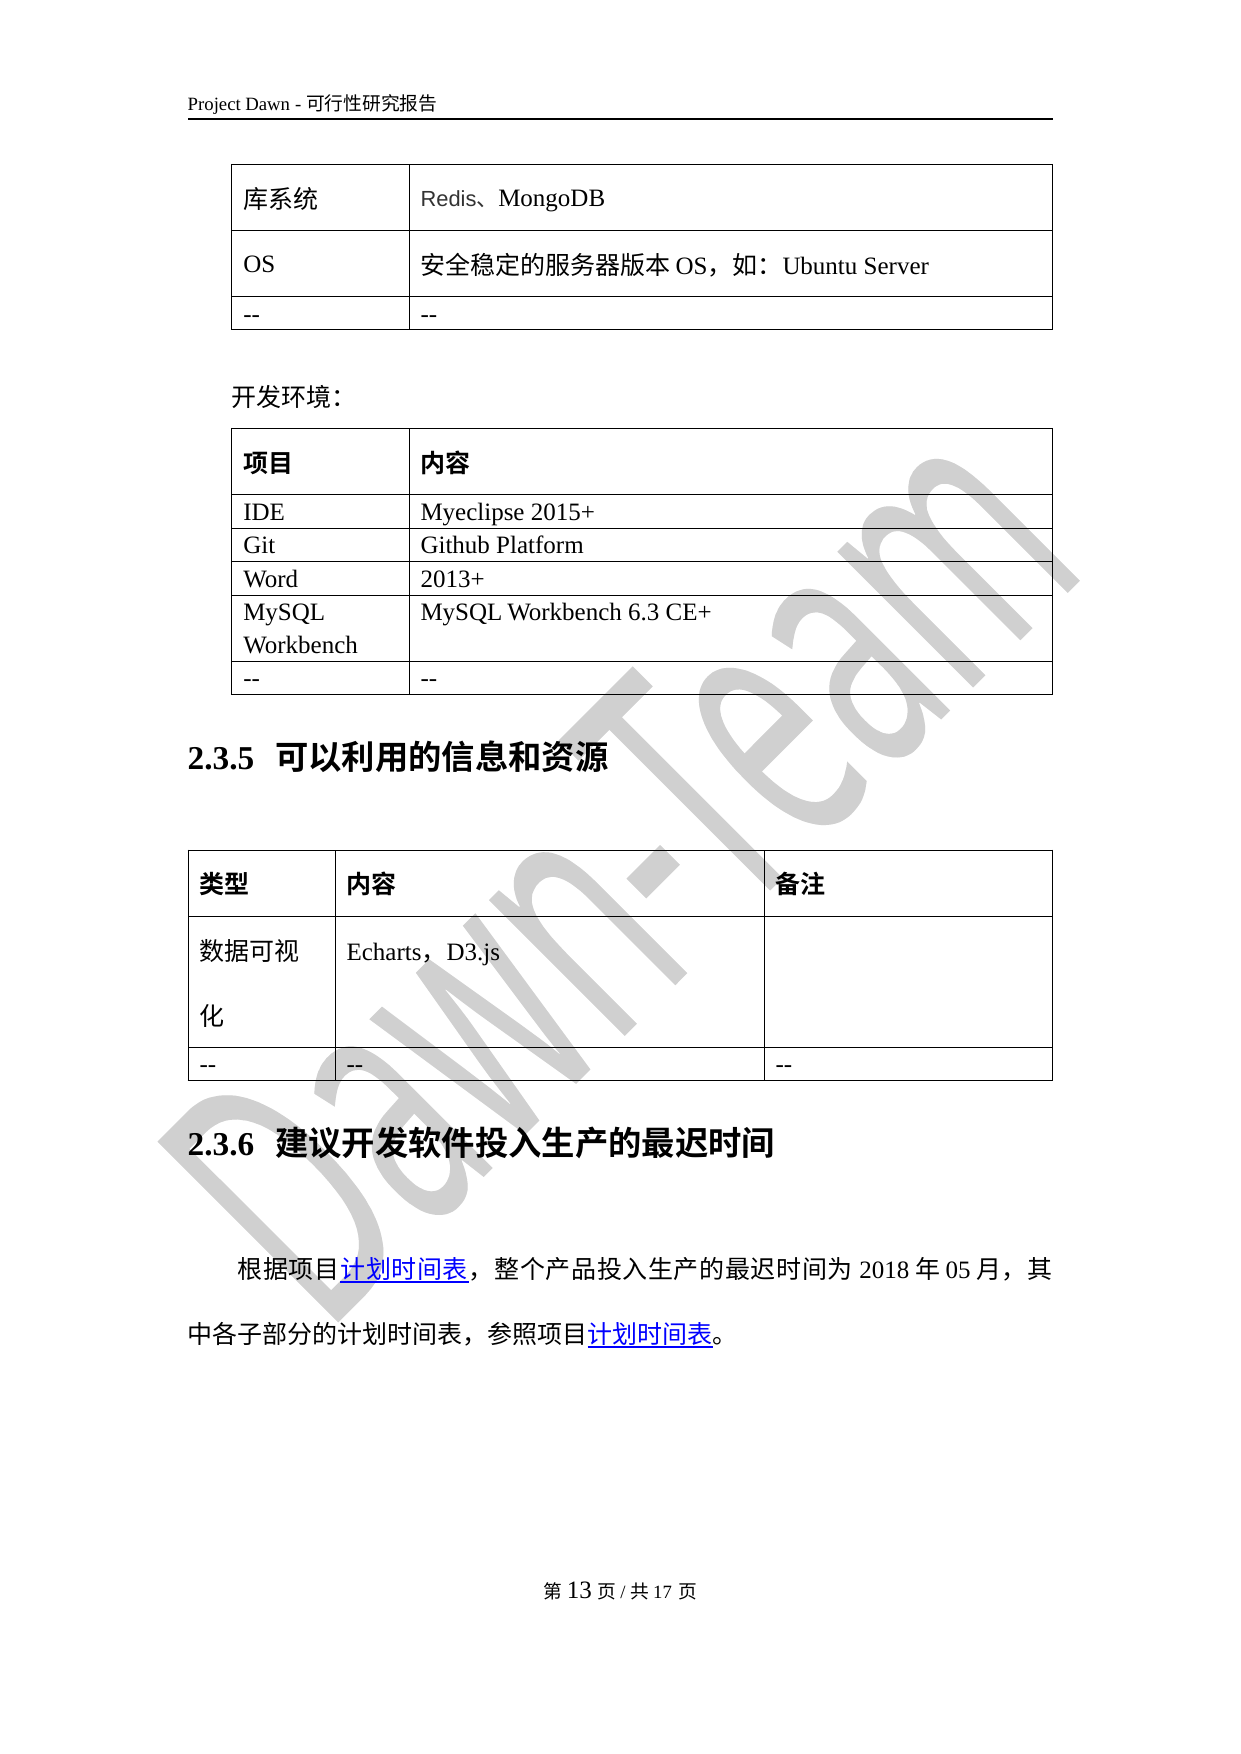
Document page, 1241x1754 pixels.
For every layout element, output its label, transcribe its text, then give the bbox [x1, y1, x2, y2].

table_cell OS [232, 231, 409, 296]
table_cell -- [189, 1048, 335, 1080]
table_cell MySQL Workbench 6.3 CE+ [410, 596, 1052, 661]
table_cell Echarts，D3.js [336, 917, 764, 1047]
table_cell -- [232, 662, 409, 694]
table_cell 2013+ [410, 562, 1052, 594]
text 开发环境： [231, 363, 1053, 428]
table_cell -- [765, 1048, 1052, 1080]
table_cell -- [336, 1048, 764, 1080]
table_cell Word [232, 562, 409, 594]
table_cell 安全稳定的服务器版本OS，如：Ubuntu Server [410, 231, 1052, 296]
table_cell [765, 917, 1052, 1047]
table_cell Github Platform [410, 529, 1052, 561]
text 根据项目计划时间表，整个产品投入生产的最迟时间为2018年05月，其中各子部分的计划时间表，参照项目计划时间表。 [187, 1235, 1053, 1365]
table_header 项目 [232, 429, 409, 494]
subtitle 建议开发软件投入生产的最迟时间 [187, 1108, 1053, 1173]
subtitle 可以利用的信息和资源 [187, 722, 1053, 787]
table_header 内容 [410, 429, 1052, 494]
table_cell NoSQL数据库系统 [232, 165, 409, 230]
table_header 类型 [189, 851, 335, 916]
table_cell -- [410, 662, 1052, 694]
table_cell -- [232, 297, 409, 329]
table_cell MySQL Workbench [232, 596, 409, 661]
table_header 内容 [336, 851, 764, 916]
table_cell -- [410, 297, 1052, 329]
table_header 备注 [765, 851, 1052, 916]
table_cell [410, 165, 1052, 230]
table_cell Git [232, 529, 409, 561]
table_cell 数据可视化 [189, 917, 335, 1047]
table_cell IDE [232, 495, 409, 527]
table_cell Myeclipse 2015+ [410, 495, 1052, 527]
